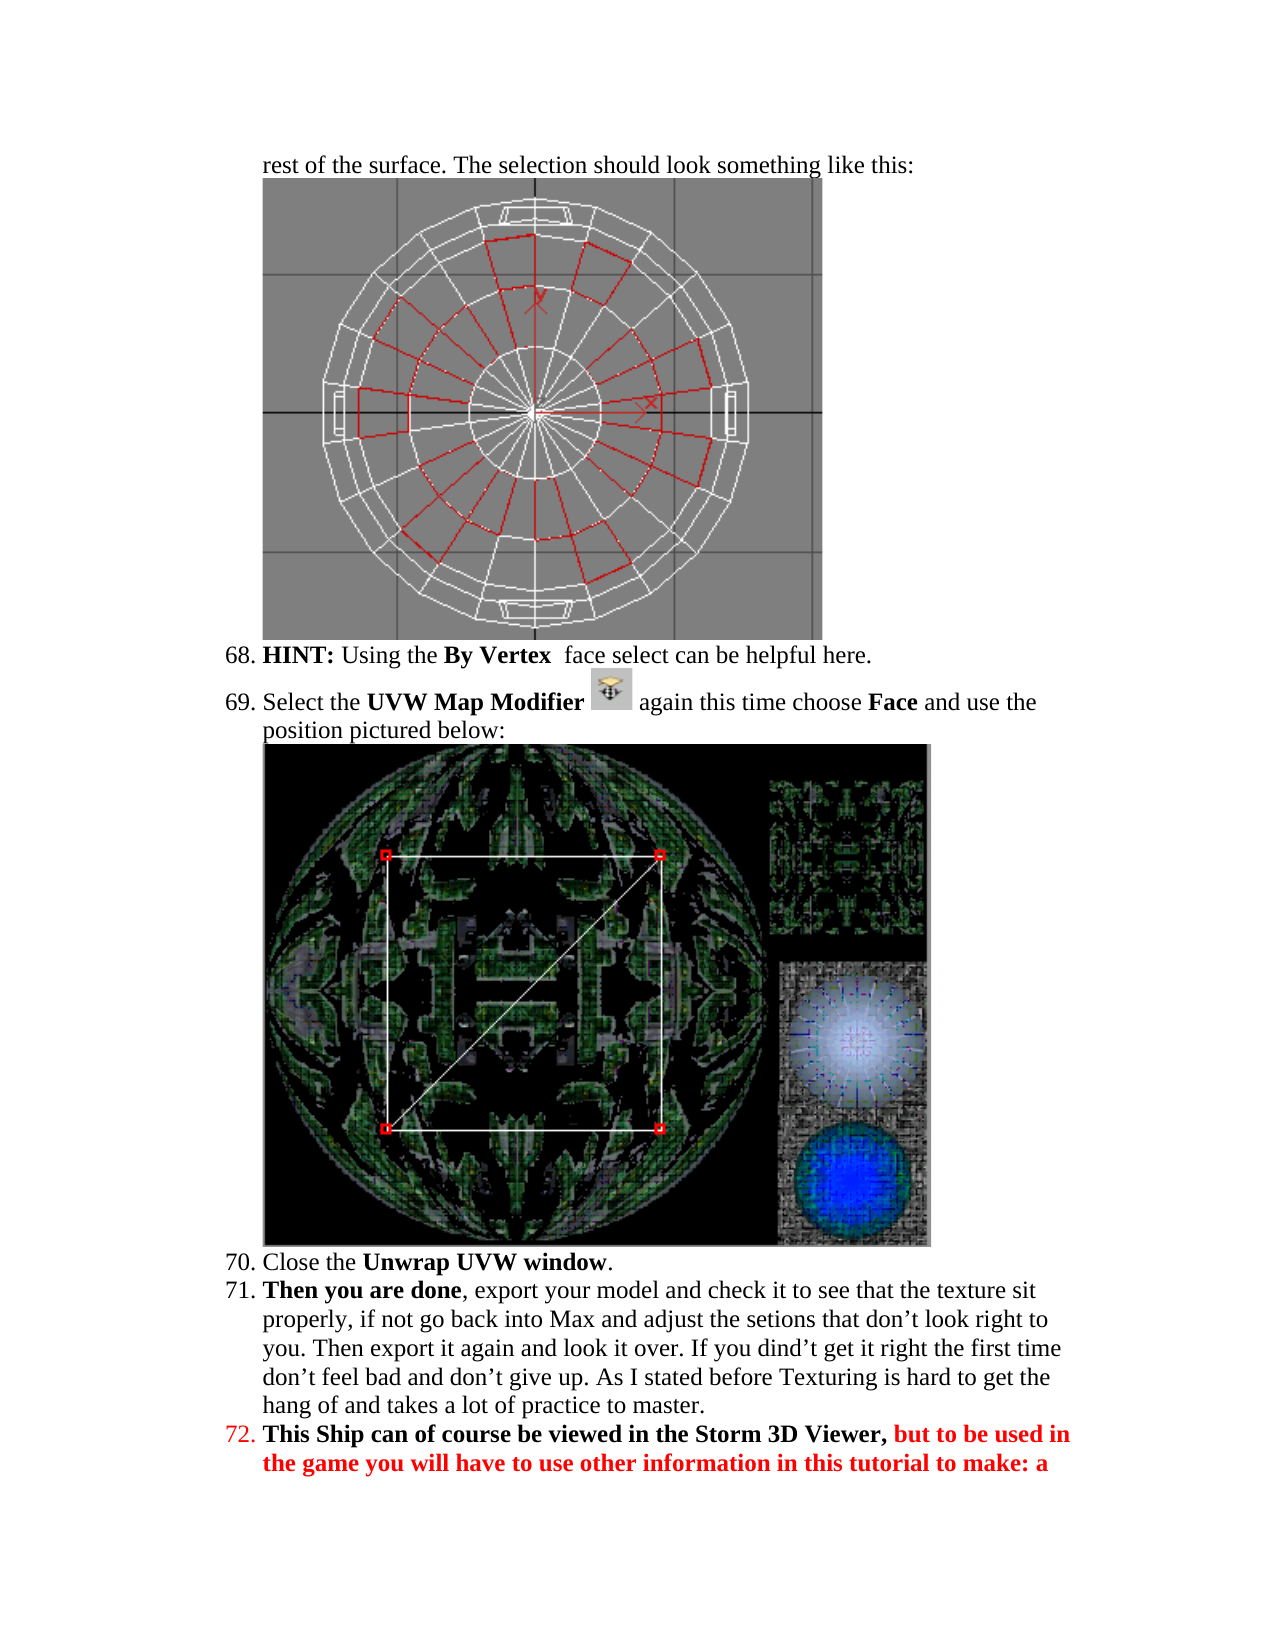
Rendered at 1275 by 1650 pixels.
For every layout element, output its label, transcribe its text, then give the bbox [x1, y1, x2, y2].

list Close the Unwrap UVW window. [225, 1247, 1087, 1276]
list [225, 150, 1087, 640]
list HINT: Using the By Vertex face select can be helpful here. [225, 640, 1087, 668]
picture [591, 668, 633, 710]
list Then you are done, export your model and check it to see that the texture sit properly, if not go back into Max and adjust the setions that don’t look right to you. Then export it again and look it over. If you dind’t get it right the first time don’t feel bad and don’t give up. As I stated before Texturing is hard to get the hang of and takes a lot of practice to master. [225, 1276, 1087, 1419]
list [225, 1419, 1087, 1477]
picture [262, 178, 823, 640]
picture [262, 744, 932, 1247]
